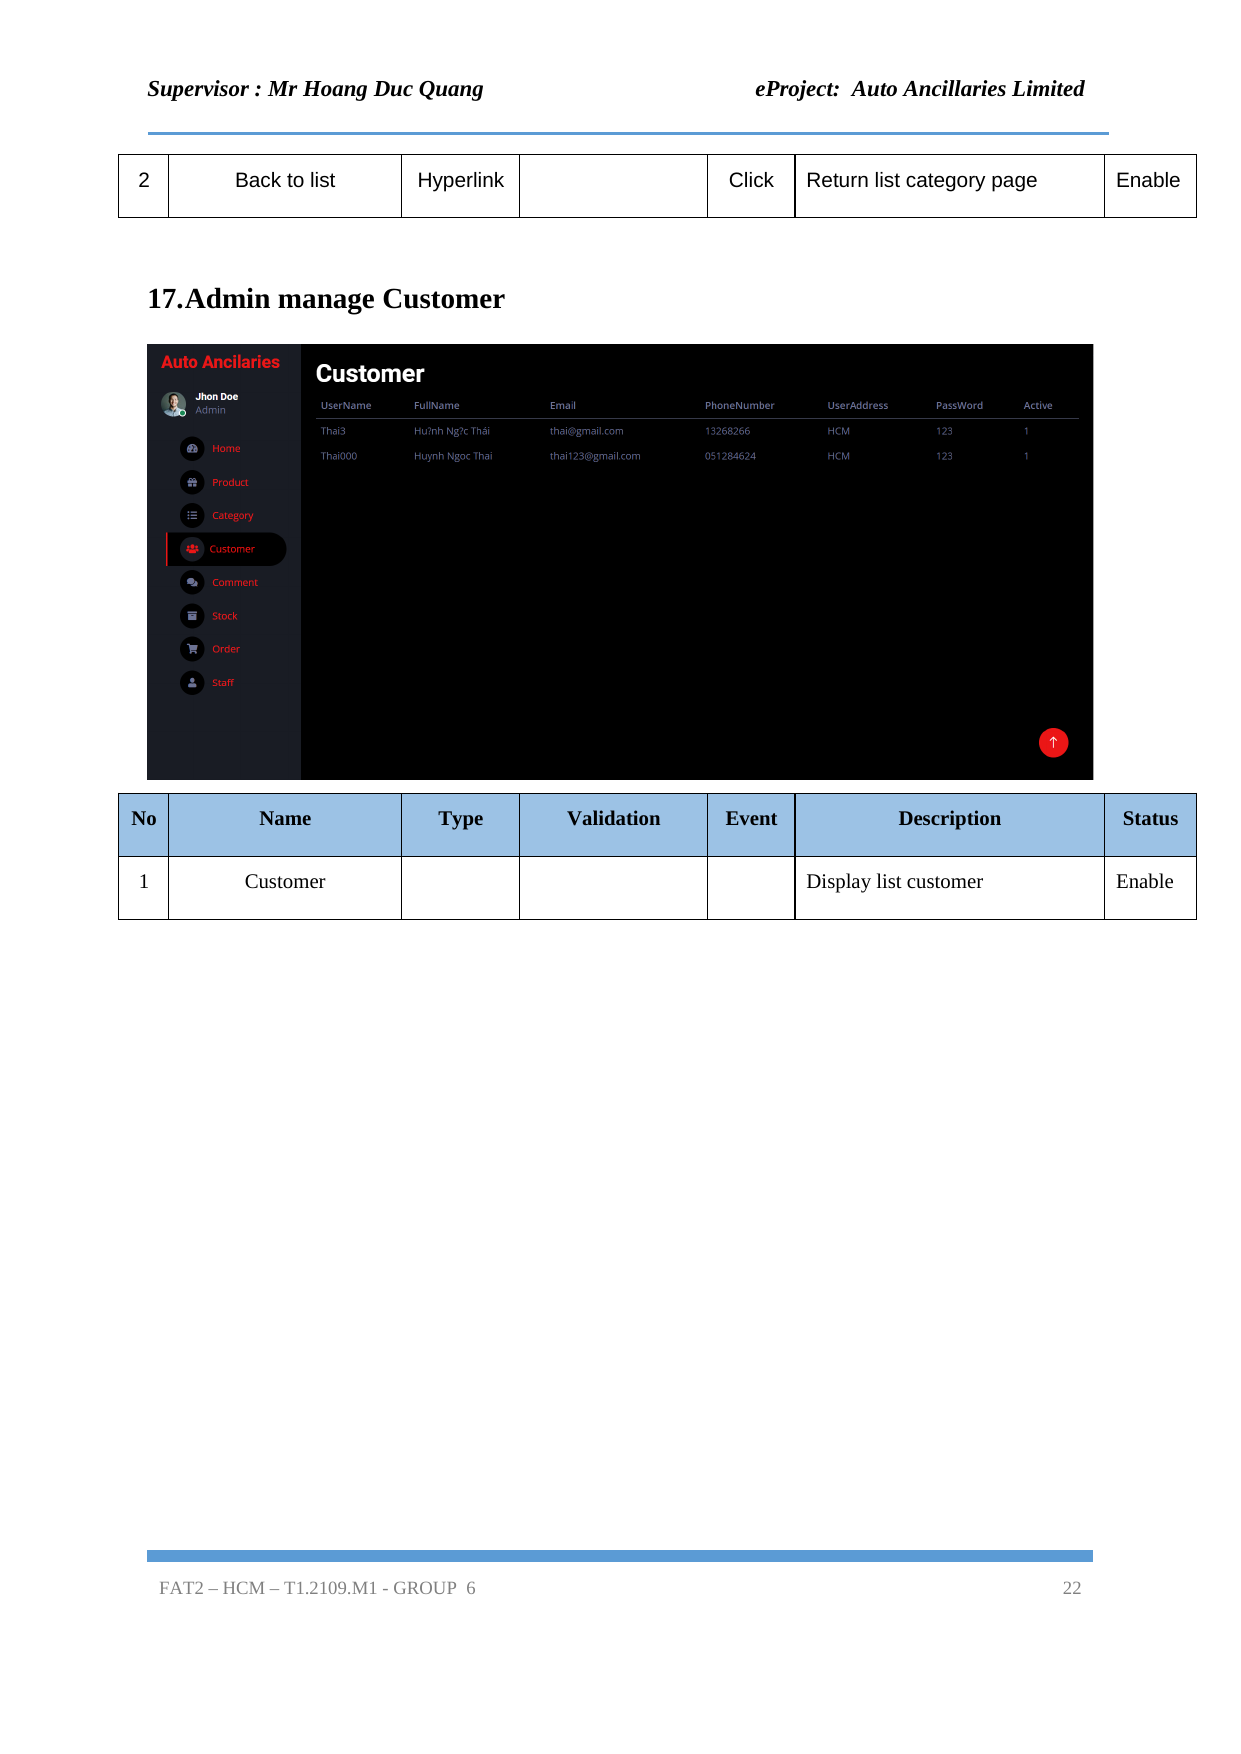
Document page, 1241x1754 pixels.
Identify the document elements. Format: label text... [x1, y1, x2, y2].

table_cell Enable [1105, 155, 1196, 217]
table_cell Enable [1105, 857, 1196, 919]
table_cell Return list category page [796, 155, 1104, 217]
table_cell Click [708, 155, 794, 217]
table_cell [520, 155, 707, 217]
picture [147, 344, 1094, 780]
table_header Type [402, 794, 519, 856]
table_cell Display list customer [796, 857, 1104, 919]
table_header Name [169, 794, 401, 856]
table_cell 2 [119, 155, 168, 217]
subtitle Admin manage Customer [147, 281, 1093, 315]
table_header No [119, 794, 168, 856]
table_cell [520, 857, 707, 919]
table_cell Customer [169, 857, 401, 919]
table_header Validation [520, 794, 707, 856]
table_cell [708, 857, 794, 919]
table_cell 1 [119, 857, 168, 919]
table_header Event [708, 794, 794, 856]
table_header Status [1105, 794, 1196, 856]
table_cell Back to list [169, 155, 401, 217]
table_cell [402, 857, 519, 919]
table_cell Hyperlink [402, 155, 519, 217]
table_header Description [796, 794, 1104, 856]
